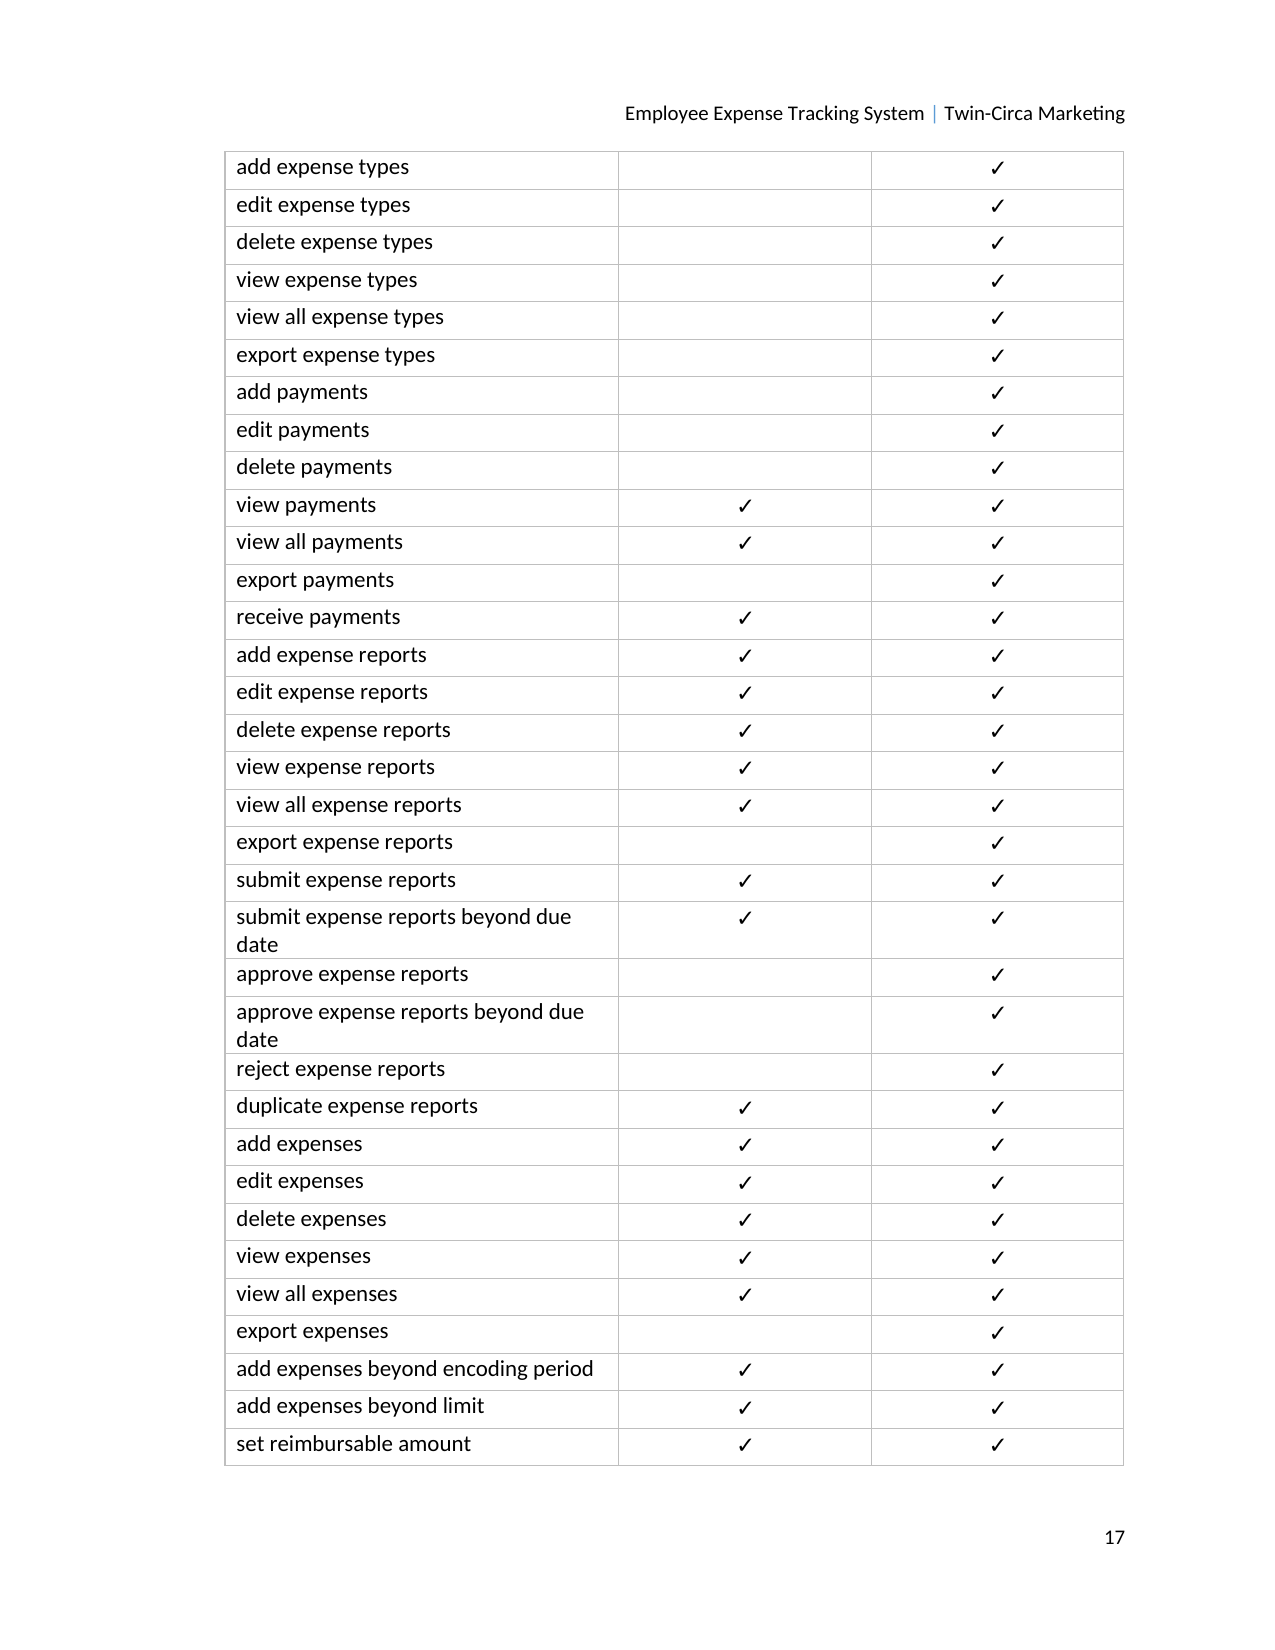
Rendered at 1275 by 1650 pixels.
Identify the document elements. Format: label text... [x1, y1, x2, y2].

table_cell view all payments [226, 527, 618, 564]
table_cell reject expense reports [226, 1054, 618, 1090]
table_cell [619, 1316, 871, 1353]
table_cell ✓ [619, 790, 871, 826]
table_cell ✓ [872, 302, 1123, 339]
table_cell ✓ [872, 1429, 1123, 1465]
table_cell ✓ [872, 227, 1123, 264]
table_cell delete expense reports [226, 715, 618, 751]
table_cell edit expense reports [226, 677, 618, 714]
table_cell ✓ [872, 602, 1123, 639]
table_cell ✓ [619, 865, 871, 901]
table_cell view all expense reports [226, 790, 618, 826]
table_cell ✓ [619, 490, 871, 526]
table_cell ✓ [872, 565, 1123, 601]
table_cell ✓ [872, 452, 1123, 489]
table_cell add expenses [226, 1129, 618, 1165]
table_cell ✓ [619, 1129, 871, 1165]
table_cell ✓ [619, 1241, 871, 1278]
table_cell ✓ [872, 1091, 1123, 1128]
table_cell ✓ [872, 1316, 1123, 1353]
table_cell ✓ [619, 640, 871, 676]
table_cell ✓ [619, 1166, 871, 1203]
table_cell edit payments [226, 415, 618, 451]
table_cell ✓ [872, 1204, 1123, 1240]
table_cell ✓ [872, 827, 1123, 864]
table_cell [619, 827, 871, 864]
table_cell ✓ [619, 715, 871, 751]
table_cell approve expense reports [226, 959, 618, 996]
table_cell [619, 415, 871, 451]
table_cell ✓ [872, 677, 1123, 714]
table_cell ✓ [872, 1354, 1123, 1390]
table_cell view all expense types [226, 302, 618, 339]
table_cell edit expense types [226, 190, 618, 226]
table_cell ✓ [619, 902, 871, 958]
table_cell ✓ [872, 1241, 1123, 1278]
table_cell [619, 265, 871, 301]
table_cell add expenses beyond encoding period [226, 1354, 618, 1390]
table_cell receive payments [226, 602, 618, 639]
table_cell [619, 997, 871, 1053]
table_cell add expense reports [226, 640, 618, 676]
table_cell export expenses [226, 1316, 618, 1353]
table_cell delete payments [226, 452, 618, 489]
table_cell ✓ [619, 527, 871, 564]
table_cell ✓ [872, 1129, 1123, 1165]
table_cell ✓ [619, 1091, 871, 1128]
table_cell ✓ [872, 152, 1123, 189]
table_cell delete expense types [226, 227, 618, 264]
table_cell ✓ [619, 1354, 871, 1390]
table_cell ✓ [872, 190, 1123, 226]
table_cell ✓ [872, 1166, 1123, 1203]
table_cell [619, 565, 871, 601]
table_cell ✓ [872, 415, 1123, 451]
table_cell ✓ [619, 602, 871, 639]
table_cell ✓ [872, 752, 1123, 789]
table_cell ✓ [619, 752, 871, 789]
table_cell ✓ [619, 1429, 871, 1465]
table_cell ✓ [872, 527, 1123, 564]
table_cell set reimbursable amount [226, 1429, 618, 1465]
table_cell ✓ [619, 1204, 871, 1240]
table_cell [619, 152, 871, 189]
table_cell ✓ [872, 902, 1123, 958]
table_cell [619, 452, 871, 489]
table_cell export payments [226, 565, 618, 601]
table_cell [619, 302, 871, 339]
table_cell ✓ [619, 1279, 871, 1315]
table_cell submit expense reports [226, 865, 618, 901]
table_cell [619, 1054, 871, 1090]
table_cell ✓ [872, 490, 1123, 526]
table_cell ✓ [872, 715, 1123, 751]
table_cell [619, 340, 871, 376]
table_cell ✓ [872, 959, 1123, 996]
table_cell [619, 377, 871, 414]
table_cell submit expense reports beyond due date [226, 902, 618, 958]
table_cell ✓ [619, 677, 871, 714]
table_cell approve expense reports beyond due date [226, 997, 618, 1053]
table_cell ✓ [872, 997, 1123, 1053]
table_cell ✓ [872, 865, 1123, 901]
table_cell ✓ [872, 790, 1123, 826]
table_cell view expense reports [226, 752, 618, 789]
table_cell [619, 959, 871, 996]
table_cell [619, 227, 871, 264]
table_cell ✓ [619, 1391, 871, 1428]
table_cell delete expenses [226, 1204, 618, 1240]
table_cell ✓ [872, 340, 1123, 376]
table_cell edit expenses [226, 1166, 618, 1203]
table_cell [619, 190, 871, 226]
table_cell ✓ [872, 1054, 1123, 1090]
table_cell ✓ [872, 1279, 1123, 1315]
table_cell view expense types [226, 265, 618, 301]
table_cell duplicate expense reports [226, 1091, 618, 1128]
table_cell ✓ [872, 265, 1123, 301]
table_cell ✓ [872, 640, 1123, 676]
table_cell view expenses [226, 1241, 618, 1278]
table_cell add expense types [226, 152, 618, 189]
table_cell add expenses beyond limit [226, 1391, 618, 1428]
table_cell view payments [226, 490, 618, 526]
table_cell export expense types [226, 340, 618, 376]
table_cell ✓ [872, 1391, 1123, 1428]
table_cell add payments [226, 377, 618, 414]
table_cell export expense reports [226, 827, 618, 864]
table_cell view all expenses [226, 1279, 618, 1315]
table_cell ✓ [872, 377, 1123, 414]
